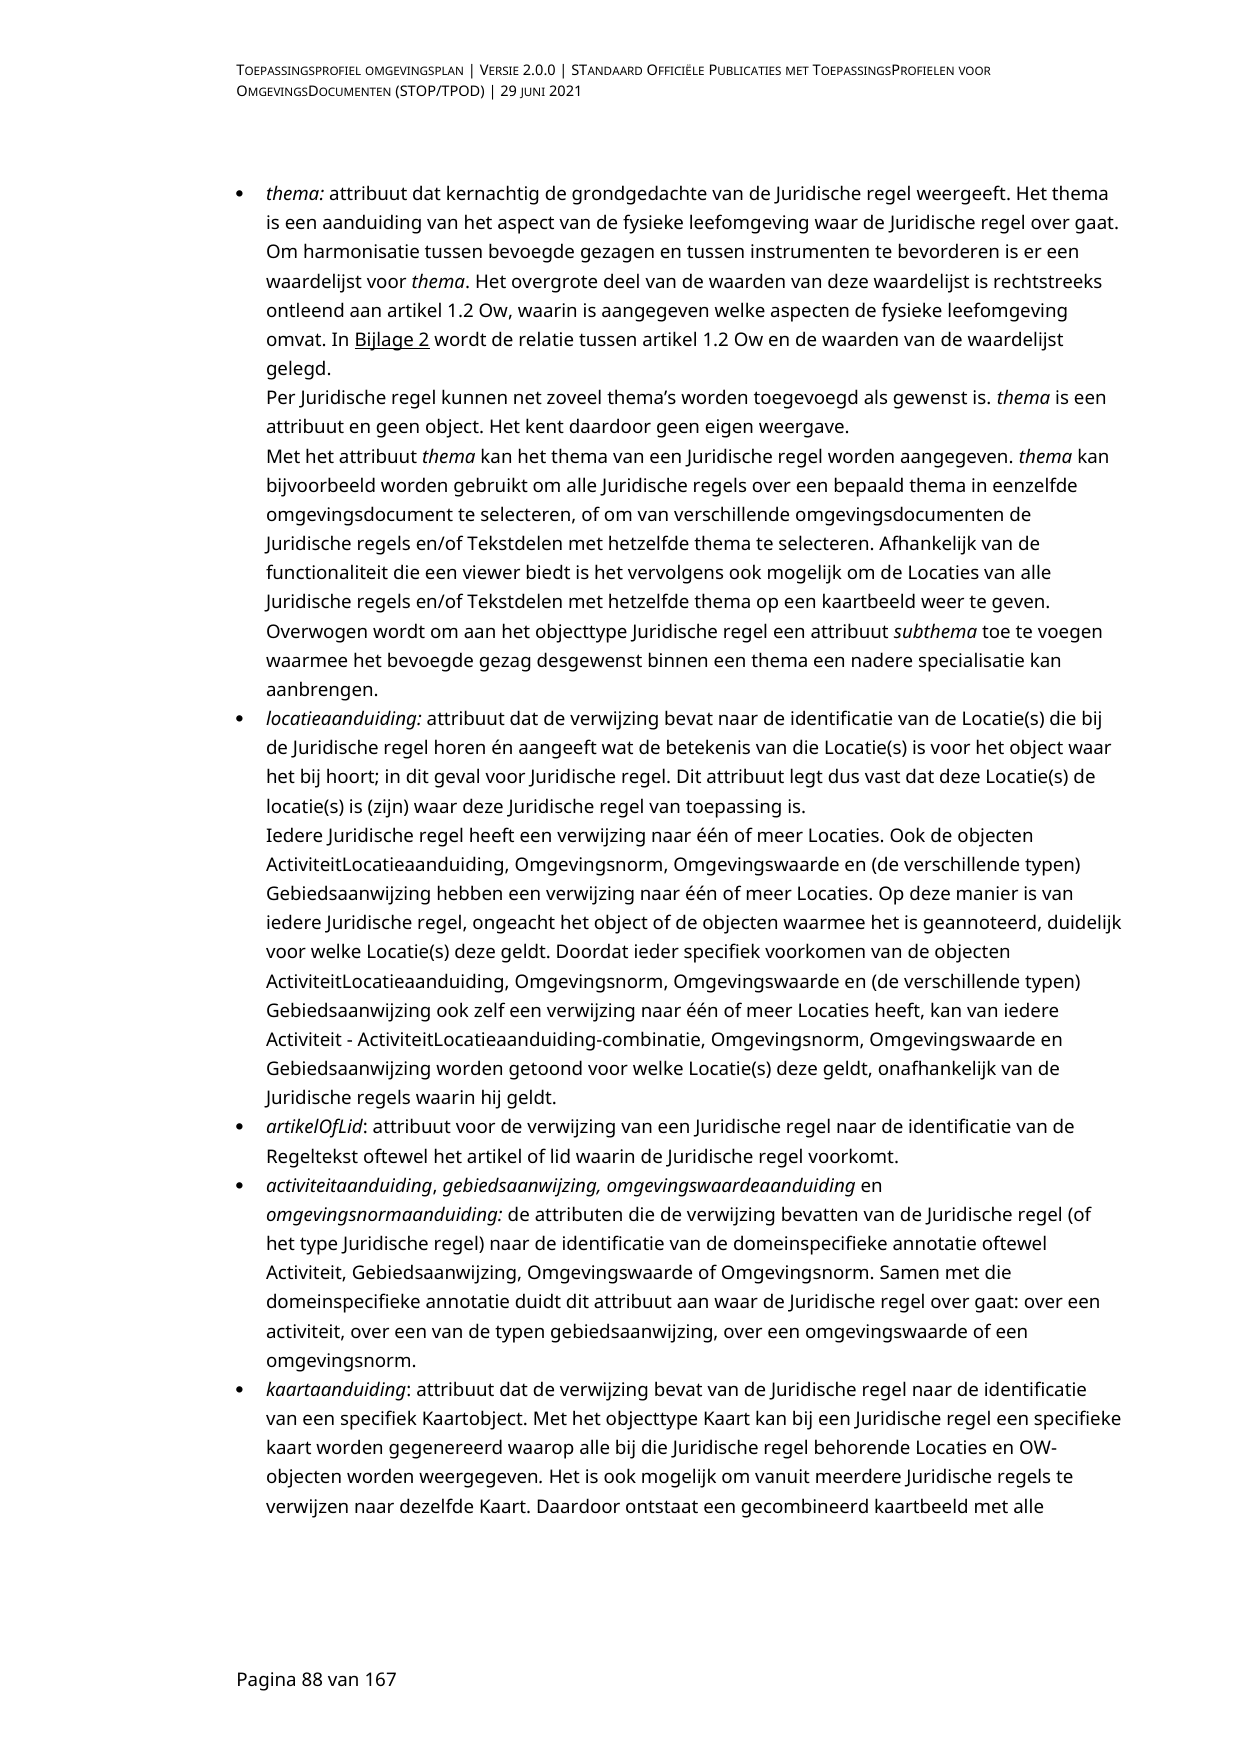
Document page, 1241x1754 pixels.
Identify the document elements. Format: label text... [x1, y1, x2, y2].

text artikelOfLid: attribuut voor de verwijzing van een Juridische regel naar de identificatie van de Regeltekst oftewel het artikel of lid waarin de Juridische regel voorkomt. [236, 1111, 1122, 1169]
text locatieaanduiding: attribuut dat de verwijzing bevat naar de identificatie van de Locatie(s) die bij de Juridische regel horen én aangeeft wat de betekenis van die Locatie(s) is voor het object waar het bij hoort; in dit geval voor Juridische regel. Dit attribuut legt dus vast dat deze Locatie(s) de locatie(s) is (zijn) waar deze Juridische regel van toepassing is. Iedere Juridische regel heeft een verwijzing naar één of meer Locaties. Ook de objecten ActiviteitLocatieaanduiding, Omgevingsnorm, Omgevingswaarde en (de verschillende typen) Gebiedsaanwijzing hebben een verwijzing naar één of meer Locaties. Op deze manier is van iedere Juridische regel, ongeacht het object of de objecten waarmee het is geannoteerd, duidelijk voor welke Locatie(s) deze geldt. Doordat ieder specifiek voorkomen van de objecten ActiviteitLocatieaanduiding, Omgevingsnorm, Omgevingswaarde en (de verschillende typen) Gebiedsaanwijzing ook zelf een verwijzing naar één of meer Locaties heeft, kan van iedere Activiteit - ActiviteitLocatieaanduiding-combinatie, Omgevingsnorm, Omgevingswaarde en Gebiedsaanwijzing worden getoond voor welke Locatie(s) deze geldt, onafhankelijk van de Juridische regels waarin hij geldt. [236, 702, 1122, 1111]
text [236, 1373, 1122, 1519]
text activiteitaanduiding, gebiedsaanwijzing, omgevingswaardeaanduiding en omgevingsnormaanduiding: de attributen die de verwijzing bevatten van de Juridische regel (of het type Juridische regel) naar de identificatie van de domeinspecifieke annotatie oftewel Activiteit, Gebiedsaanwijzing, Omgevingswaarde of Omgevingsnorm. Samen met die domeinspecifieke annotatie duidt dit attribuut aan waar de Juridische regel over gaat: over een activiteit, over een van de typen gebiedsaanwijzing, over een omgevingswaarde of een omgevingsnorm. [236, 1169, 1122, 1373]
text thema: attribuut dat kernachtig de grondgedachte van de Juridische regel weergeeft. Het thema is een aanduiding van het aspect van de fysieke leefomgeving waar de Juridische regel over gaat. Om harmonisatie tussen bevoegde gezagen en tussen instrumenten te bevorderen is er een waardelijst voor thema. Het overgrote deel van de waarden van deze waardelijst is rechtstreeks ontleend aan artikel 1.2 Ow, waarin is aangegeven welke aspecten de fysieke leefomgeving omvat. In Bijlage 2 wordt de relatie tussen artikel 1.2 Ow en de waarden van de waardelijst gelegd. Per Juridische regel kunnen net zoveel thema’s worden toegevoegd als gewenst is. thema is een attribuut en geen object. Het kent daardoor geen eigen weergave. Met het attribuut thema kan het thema van een Juridische regel worden aangegeven. thema kan bijvoorbeeld worden gebruikt om alle Juridische regels over een bepaald thema in eenzelfde omgevingsdocument te selecteren, of om van verschillende omgevingsdocumenten de Juridische regels en/of Tekstdelen met hetzelfde thema te selecteren. Afhankelijk van de functionaliteit die een viewer biedt is het vervolgens ook mogelijk om de Locaties van alle Juridische regels en/of Tekstdelen met hetzelfde thema op een kaartbeeld weer te geven. Overwogen wordt om aan het objecttype Juridische regel een attribuut subthema toe te voegen waarmee het bevoegde gezag desgewenst binnen een thema een nadere specialisatie kan aanbrengen. [236, 177, 1122, 702]
